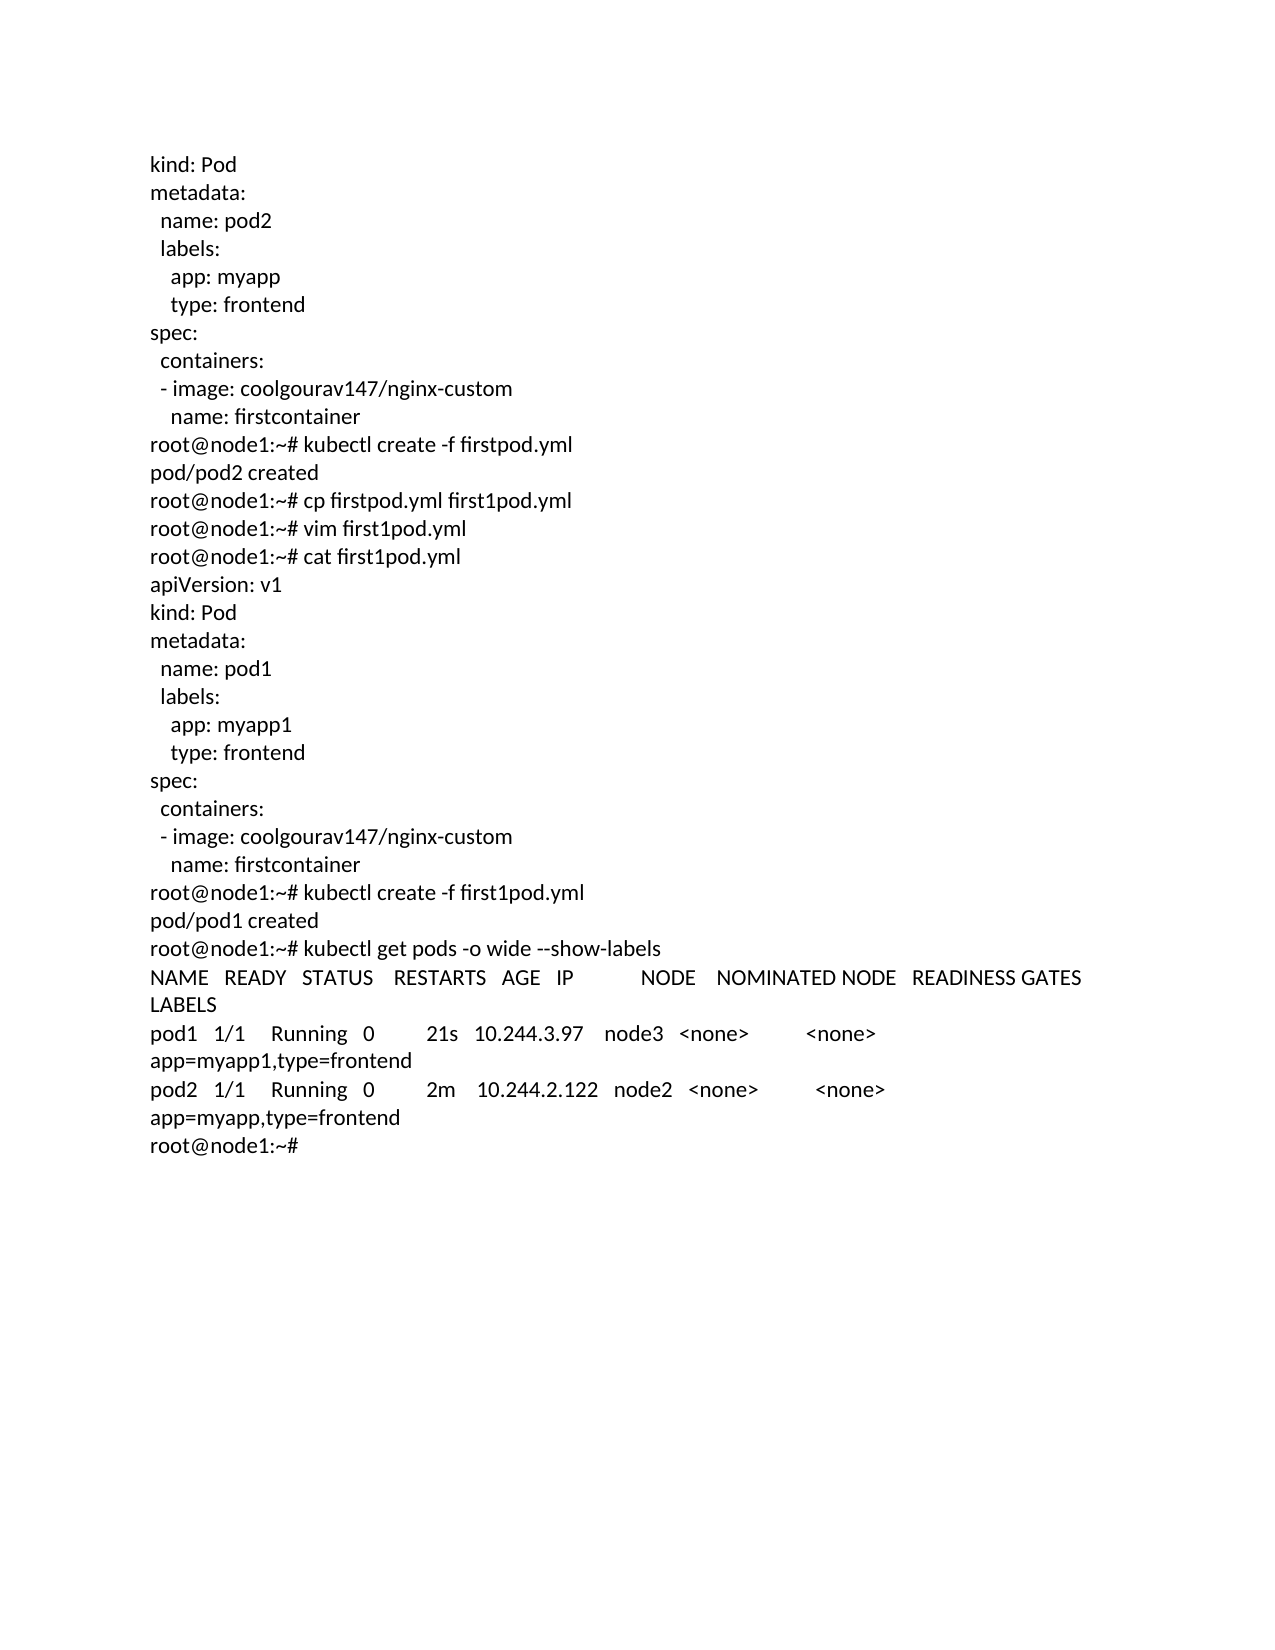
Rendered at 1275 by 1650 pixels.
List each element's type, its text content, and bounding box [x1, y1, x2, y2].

text root@node1:~# kubectl create -f firstpod.yml [150, 430, 1125, 458]
text - image: coolgourav147/nginx-custom [150, 822, 1125, 851]
text containers: [150, 794, 1125, 822]
text pod/pod1 created [150, 907, 1125, 934]
text pod1 1/1 Running 0 21s 10.244.3.97 node3 <none> <none> app=myapp1,type=frontend [150, 1019, 1125, 1075]
text name: pod1 [150, 654, 1125, 682]
text labels: [150, 234, 1125, 262]
text root@node1:~# cat first1pod.yml [150, 542, 1125, 570]
text root@node1:~# kubectl create -f first1pod.yml [150, 878, 1125, 907]
text app: myapp [150, 262, 1125, 290]
text NAME READY STATUS RESTARTS AGE IP NODE NOMINATED NODE READINESS GATES LABELS [150, 963, 1125, 1019]
text kind: Pod [150, 150, 1125, 178]
text metadata: [150, 626, 1125, 654]
text pod/pod2 created [150, 458, 1125, 486]
text app: myapp1 [150, 710, 1125, 738]
text metadata: [150, 178, 1125, 206]
text type: frontend [150, 290, 1125, 318]
text spec: [150, 318, 1125, 346]
text name: pod2 [150, 206, 1125, 234]
text root@node1:~# [150, 1131, 1125, 1159]
text labels: [150, 682, 1125, 710]
text spec: [150, 766, 1125, 794]
text name: firstcontainer [150, 402, 1125, 430]
text root@node1:~# kubectl get pods -o wide --show-labels [150, 934, 1125, 963]
text containers: [150, 346, 1125, 374]
text type: frontend [150, 738, 1125, 766]
text root@node1:~# vim first1pod.yml [150, 514, 1125, 542]
text pod2 1/1 Running 0 2m 10.244.2.122 node2 <none> <none> app=myapp,type=frontend [150, 1075, 1125, 1131]
text kind: Pod [150, 598, 1125, 626]
text root@node1:~# cp firstpod.yml first1pod.yml [150, 486, 1125, 514]
text name: firstcontainer [150, 851, 1125, 878]
text - image: coolgourav147/nginx-custom [150, 374, 1125, 402]
text apiVersion: v1 [150, 570, 1125, 598]
